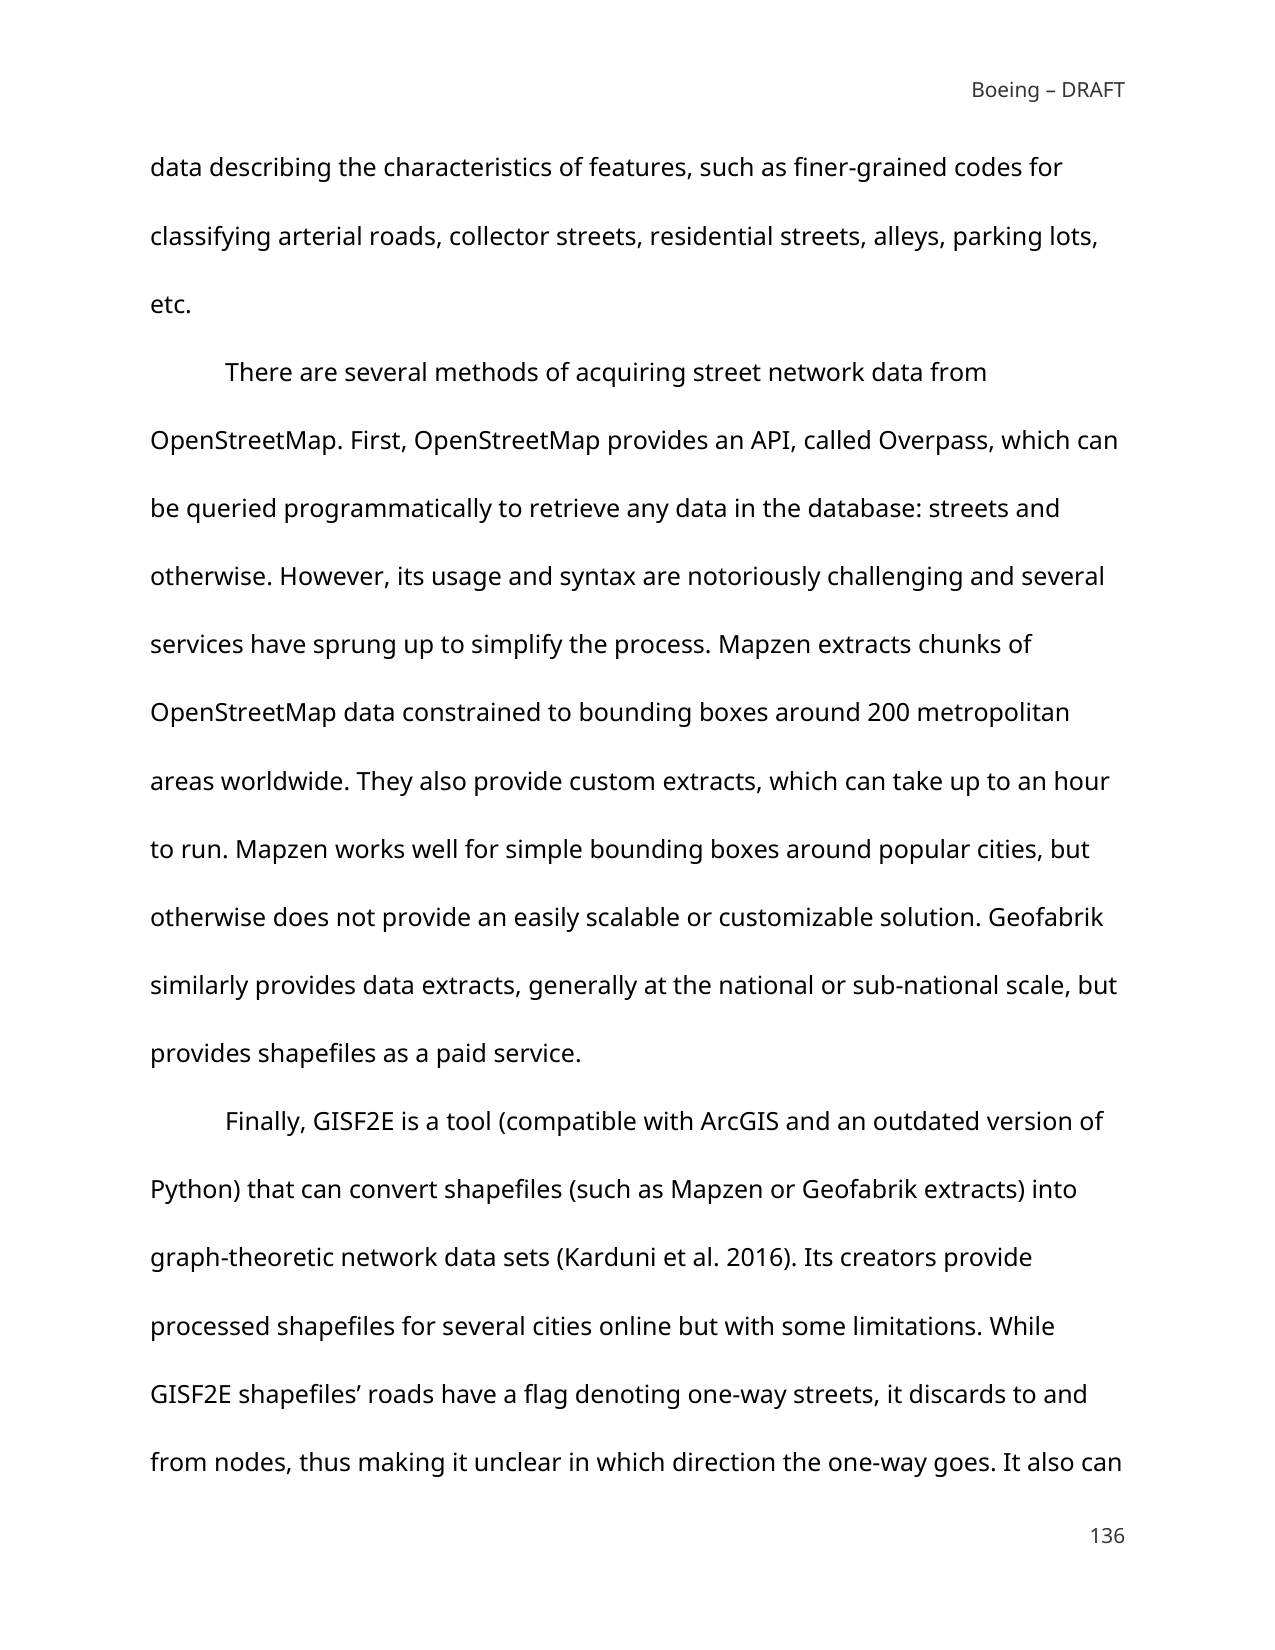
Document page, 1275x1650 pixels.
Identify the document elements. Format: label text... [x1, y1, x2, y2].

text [150, 150, 1125, 320]
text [150, 1104, 1125, 1478]
text There are several methods of acquiring street network data from OpenStreetMap. First, OpenStreetMap provides an API, called Overpass, which can be queried programmatically to retrieve any data in the database: streets and otherwise. However, its usage and syntax are notoriously challenging and several services have sprung up to simplify the process. Mapzen extracts chunks of OpenStreetMap data constrained to bounding boxes around 200 metropolitan areas worldwide. They also provide custom extracts, which can take up to an hour to run. Mapzen works well for simple bounding boxes around popular cities, but otherwise does not provide an easily scalable or customizable solution. Geofabrik similarly provides data extracts, generally at the national or sub-national scale, but provides shapefiles as a paid service. [150, 354, 1125, 1070]
